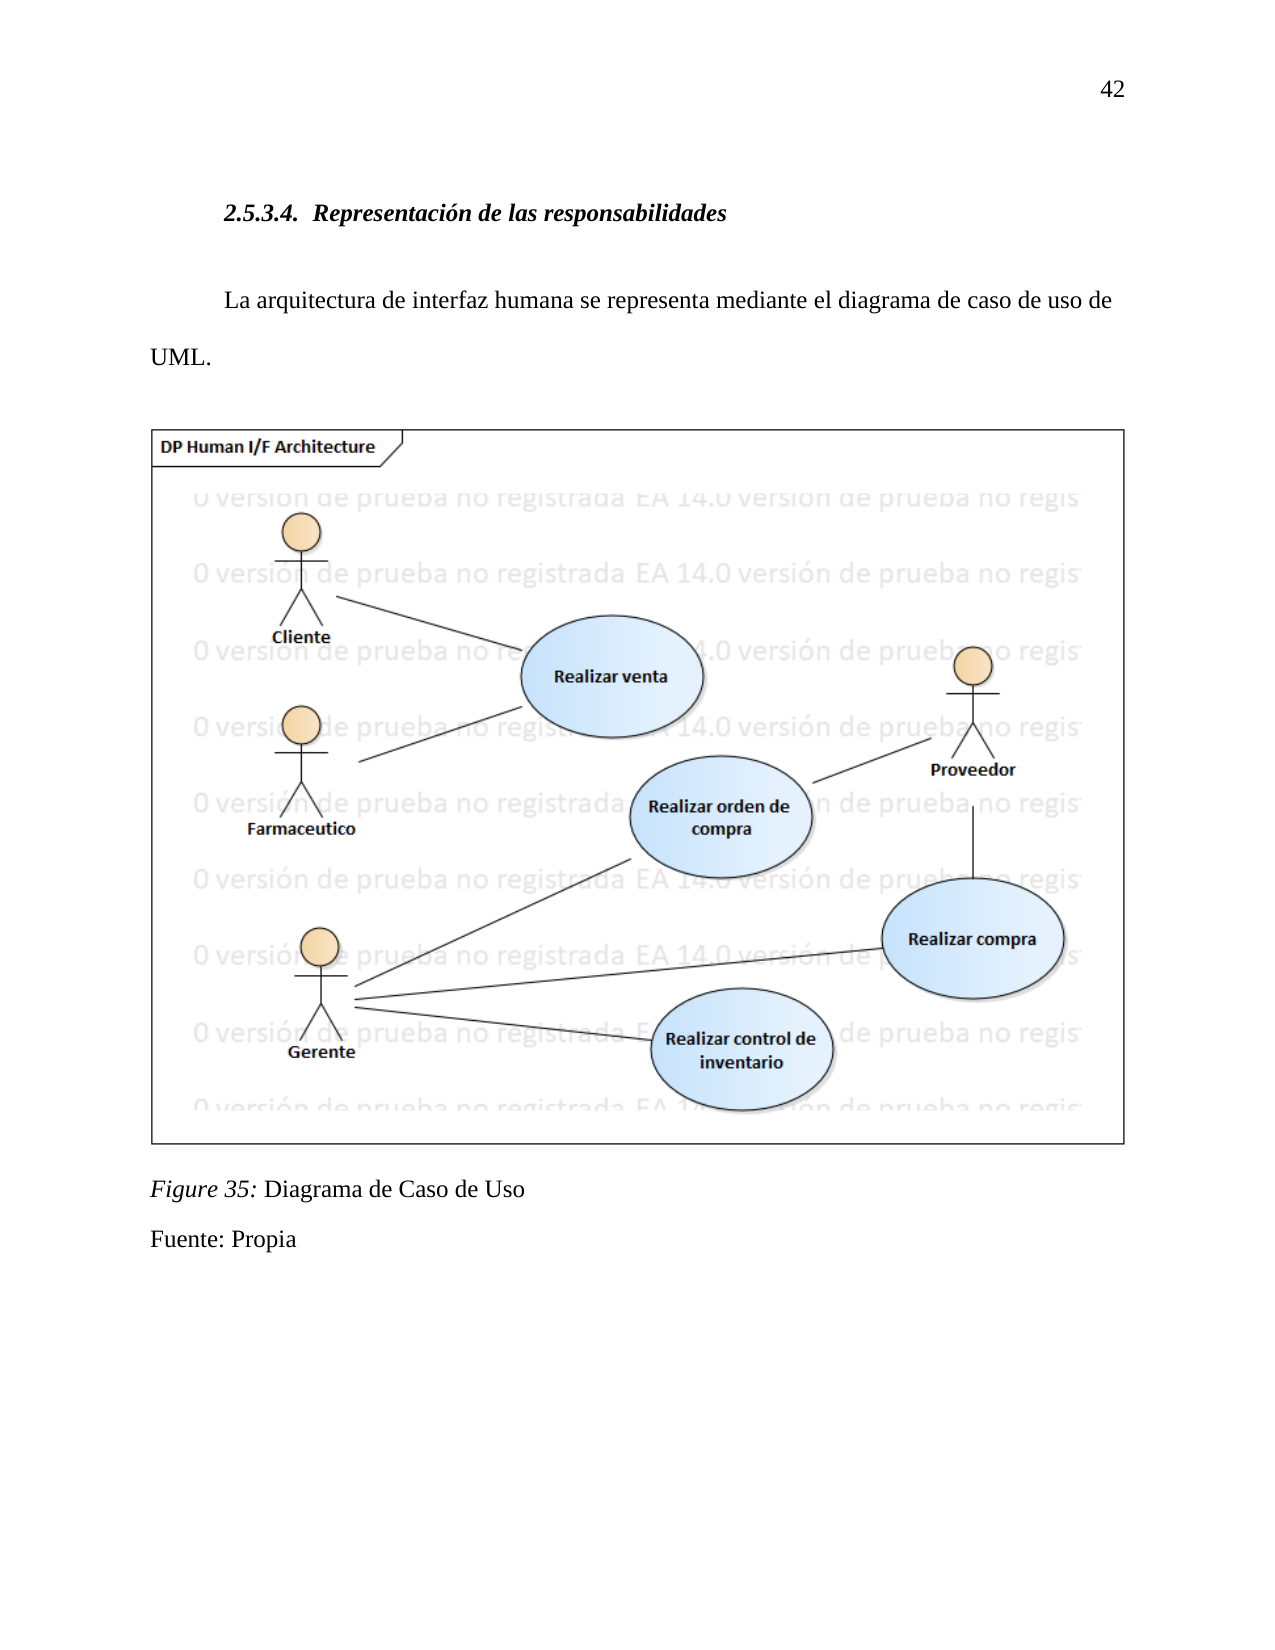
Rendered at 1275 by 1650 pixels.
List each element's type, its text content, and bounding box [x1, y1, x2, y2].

text Fuente: Propia [150, 1224, 1125, 1253]
text Figure 35: Diagrama de Caso de Uso [150, 1174, 1125, 1203]
picture [150, 428, 1125, 1146]
subtitle Representación de las responsabilidades [224, 198, 1125, 227]
text La arquitectura de interfaz humana se representa mediante el diagrama de caso de uso de UML. [150, 285, 1125, 371]
